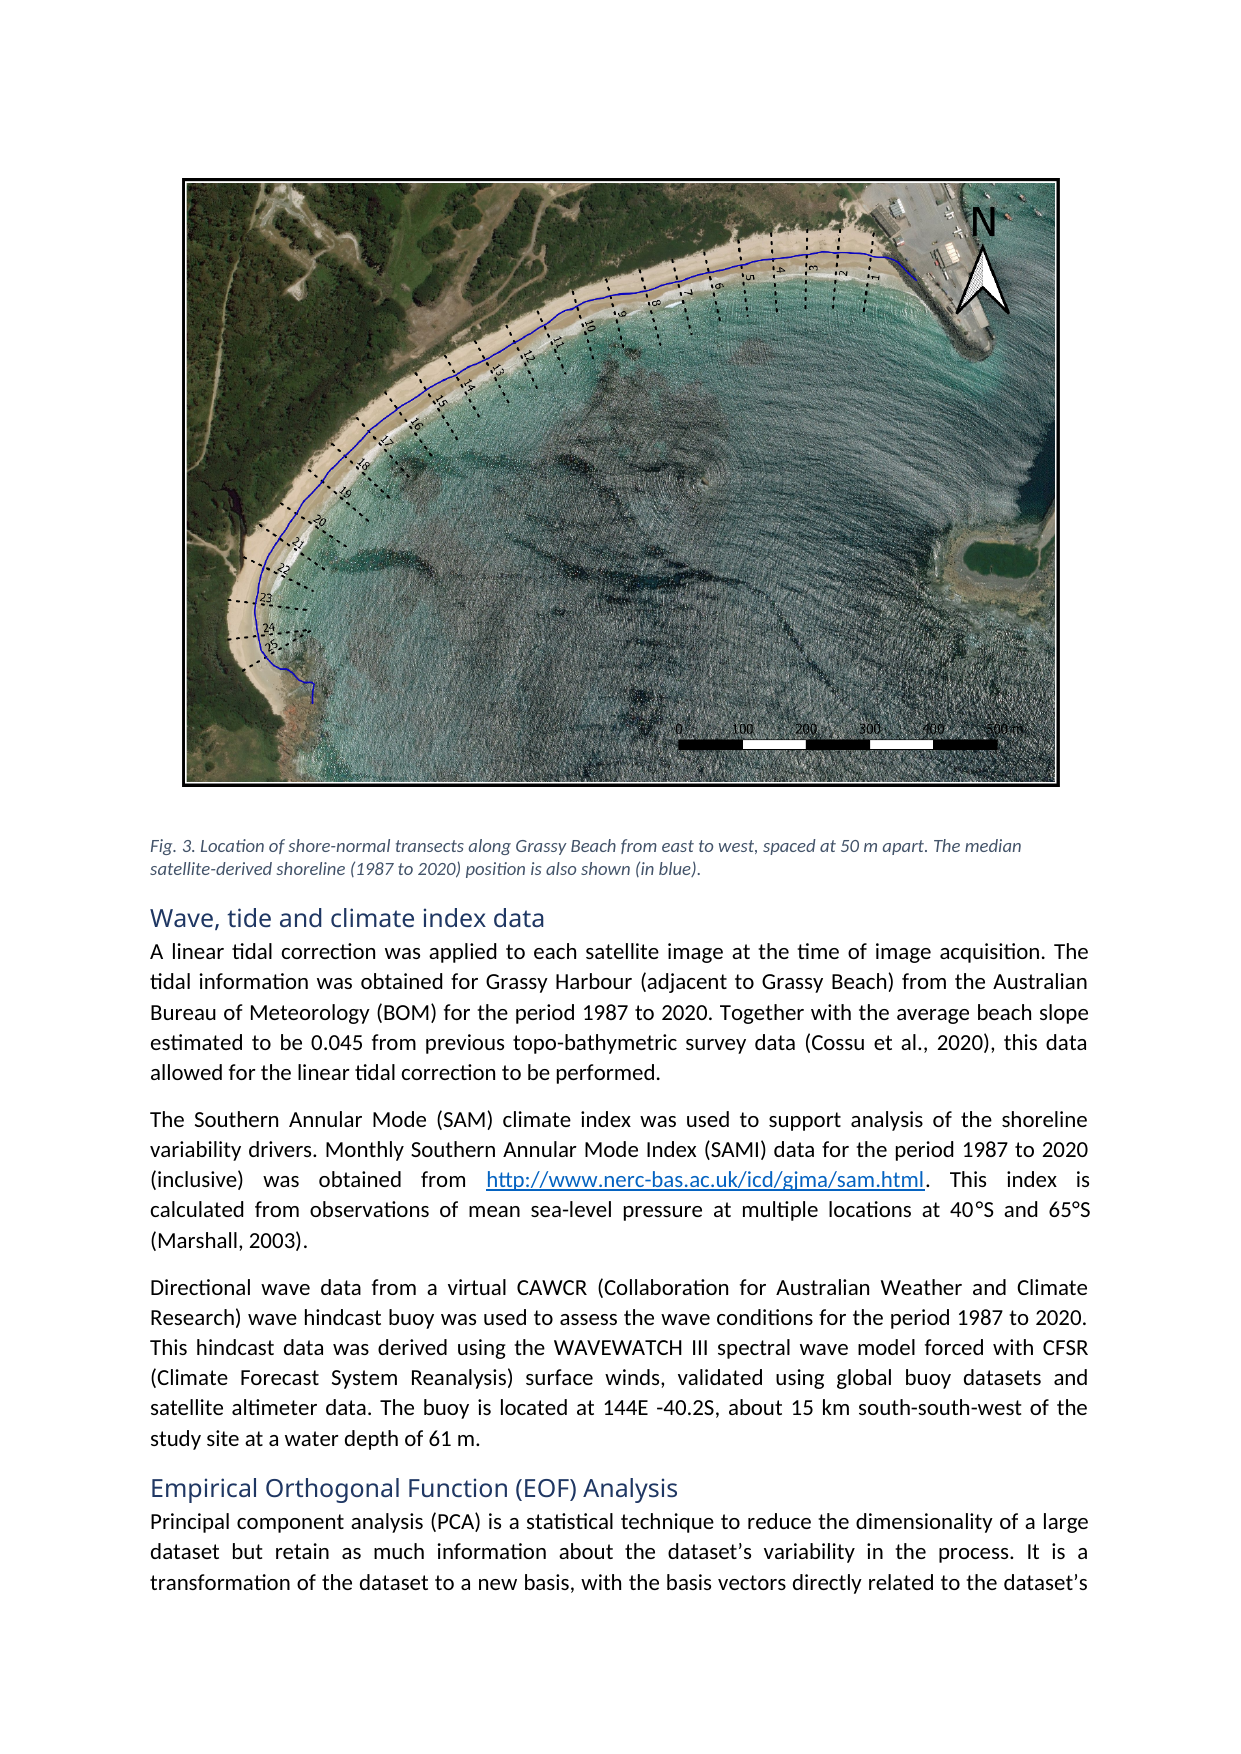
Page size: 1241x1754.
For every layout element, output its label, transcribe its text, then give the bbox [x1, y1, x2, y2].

text Fig. . Location of shore-normal transects along Grassy Beach from east to west, spaced at 50 m apart. The median satellite-derived shoreline (1987 to 2020) position is also shown (in blue). [150, 834, 1090, 879]
text Directional wave data from a virtual CAWCR (Collaboration for Australian Weather and Climate Research) wave hindcast buoy was used to assess the wave conditions for the period 1987 to 2020. This hindcast data was derived using the WAVEWATCH III spectral wave model forced with CFSR (Climate Forecast System Reanalysis) surface winds, validated using global buoy datasets and satellite altimeter data. The buoy is located at 144E -40.2S, about 15 km south-south-west of the study site at a water depth of 61 m. [150, 1273, 1090, 1452]
text The Southern Annular Mode (SAM) climate index was used to support analysis of the shoreline variability drivers. Monthly Southern Annular Mode Index (SAMI) data for the period 1987 to 2020 (inclusive) was obtained from http://www.nerc-bas.ac.uk/icd/gjma/sam.html. This index is calculated from observations of mean sea-level pressure at multiple locations at 40°S and 65°S (Marshall, 2003). [150, 1105, 1090, 1254]
subtitle Wave, tide and climate index data [150, 900, 1090, 934]
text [150, 1507, 1090, 1596]
subtitle Empirical Orthogonal Function (EOF) Analysis [150, 1471, 1090, 1504]
text A linear tidal correction was applied to each satellite image at the time of image acquisition. The tidal information was obtained for Grassy Harbour (adjacent to Grassy Beach) from the Australian Bureau of Meteorology (BOM) for the period 1987 to 2020. Together with the average beach slope estimated to be 0.045 from previous topo-bathymetric survey data (Cossu et al., 2020), this data allowed for the linear tidal correction to be performed. [150, 937, 1090, 1086]
picture [150, 150, 1091, 815]
